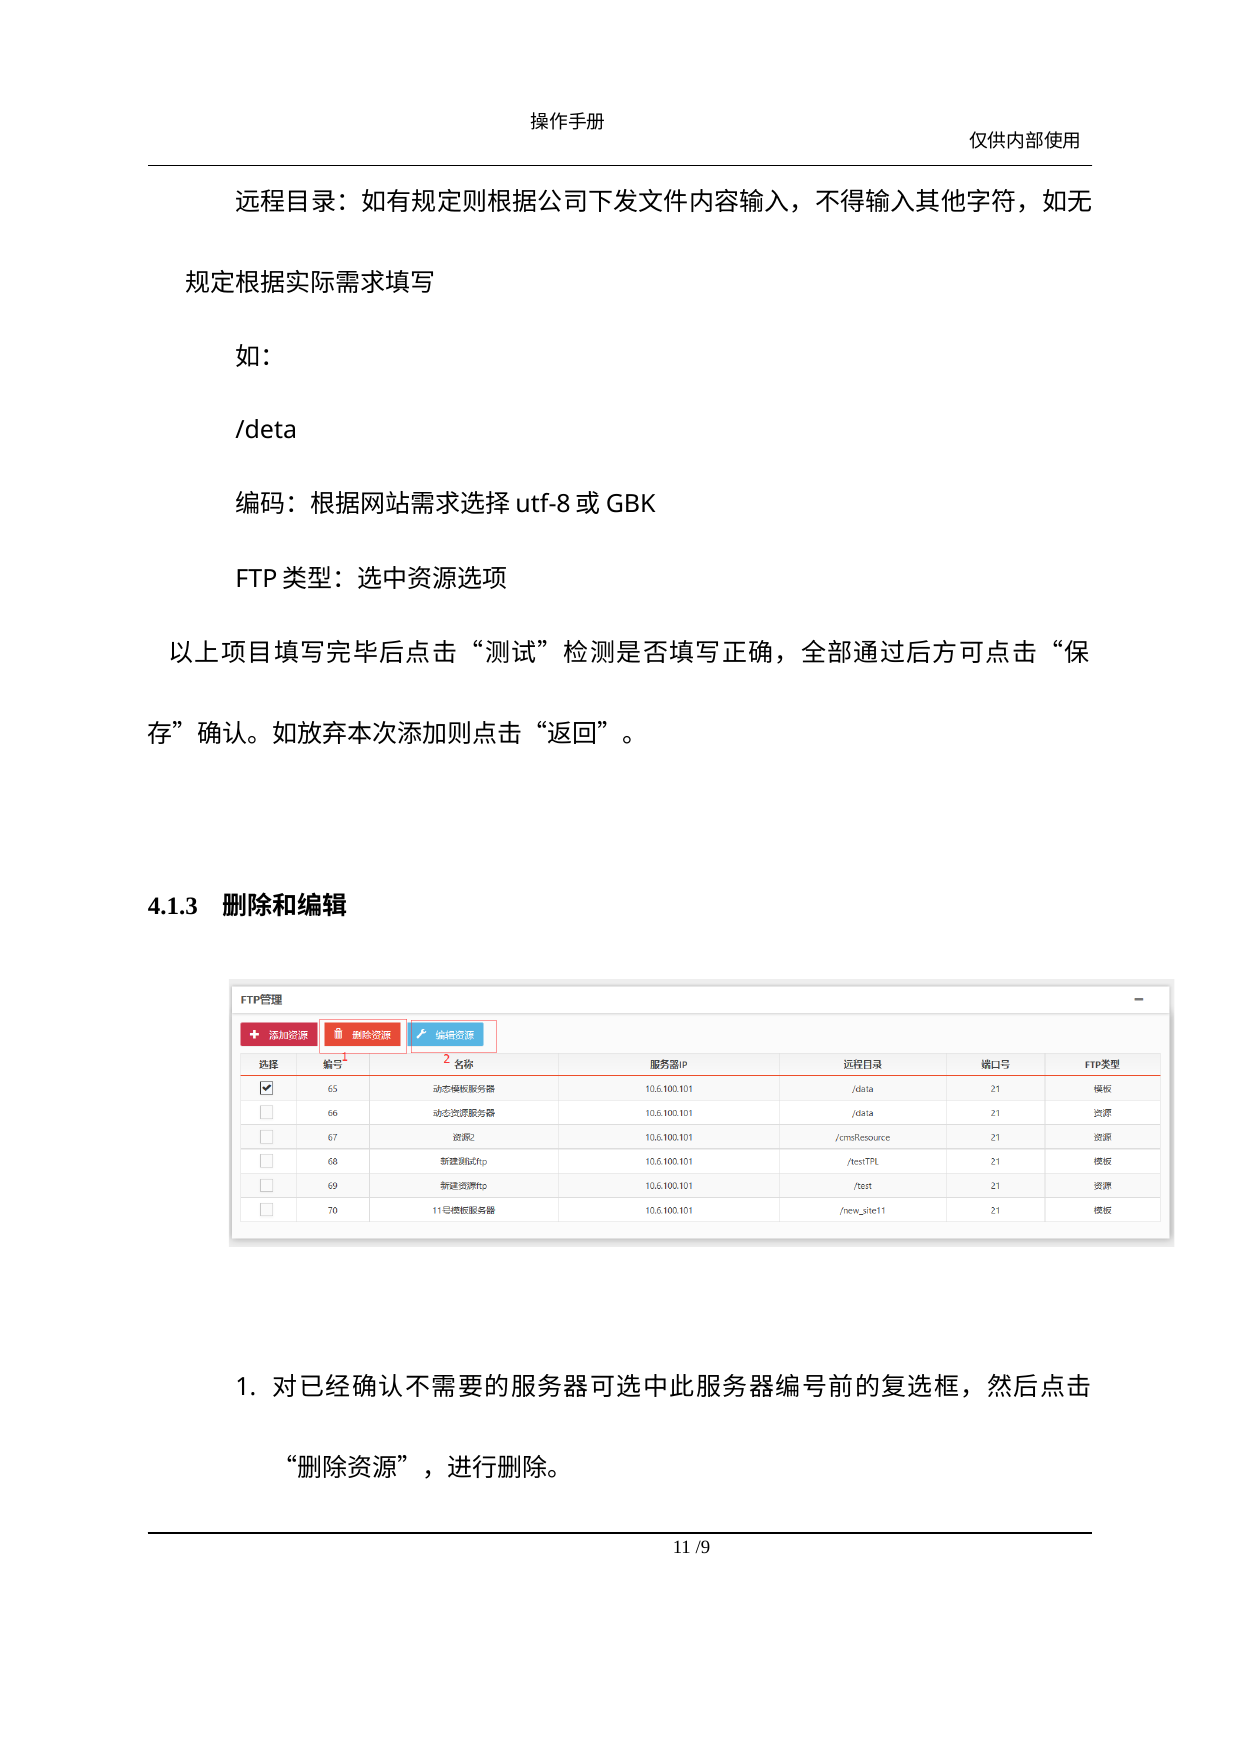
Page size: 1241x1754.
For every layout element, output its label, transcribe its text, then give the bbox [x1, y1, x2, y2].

text 如： [185, 322, 1092, 387]
text 编码：根据网站需求选择utf-8或GBK [185, 469, 1092, 534]
picture [228, 979, 1175, 1247]
text 远程目录：如有规定则根据公司下发文件内容输入，不得输入其他字符，如无规定根据实际需求填写 [185, 167, 1092, 313]
subtitle 删除和编辑 [148, 871, 1092, 936]
text 以上项目填写完毕后点击“测试”检测是否填写正确，全部通过后方可点击“保存”确认。如放弃本次添加则点击“返回”。 [148, 618, 1092, 764]
text /deta [185, 396, 1092, 461]
text FTP类型：选中资源选项 [185, 544, 1092, 609]
list 对已经确认不需要的服务器可选中此服务器编号前的复选框，然后点击“删除资源”，进行删除。 [235, 1352, 1092, 1498]
